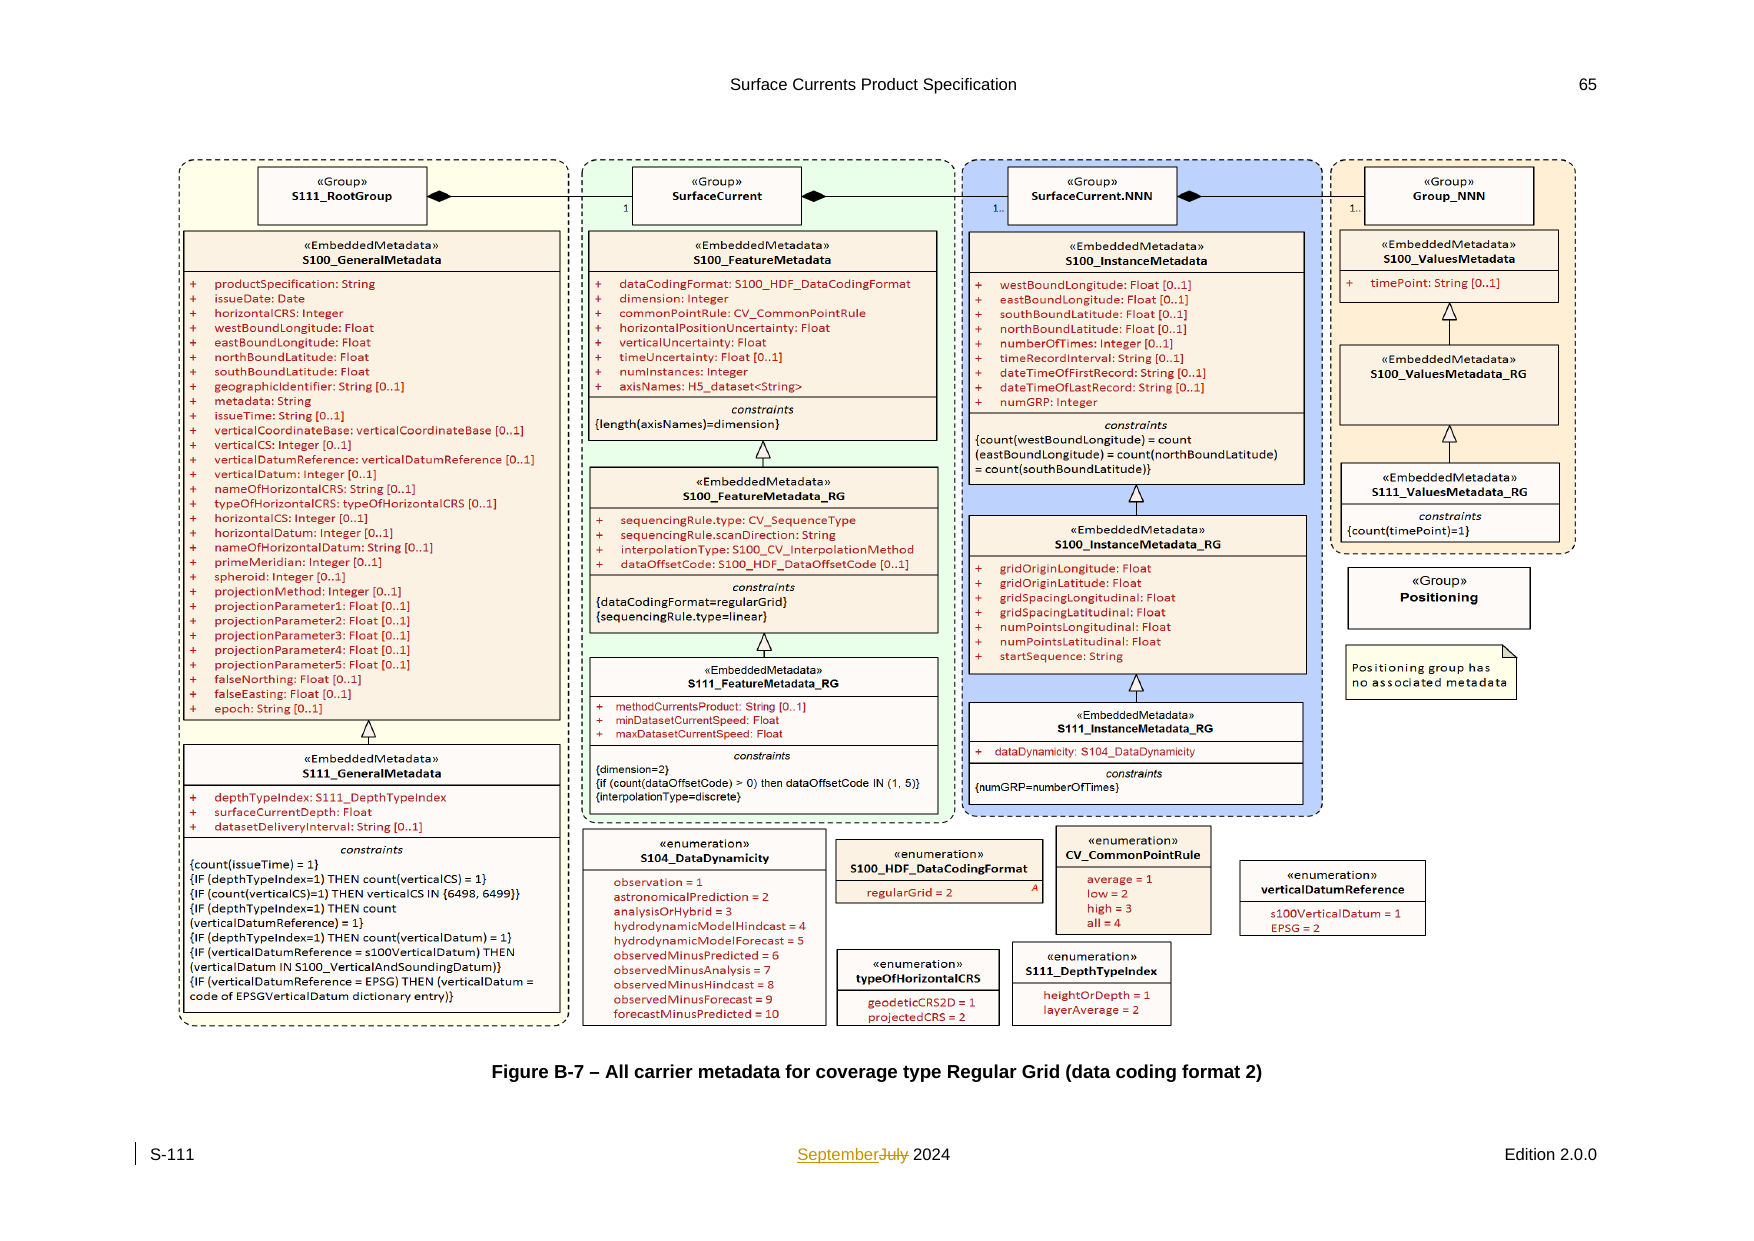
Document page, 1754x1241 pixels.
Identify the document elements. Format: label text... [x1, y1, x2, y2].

text Figure B-7 – All carrier metadata for coverage type Regular Grid (data coding format 2) [150, 1061, 1604, 1082]
picture [167, 150, 1587, 1036]
